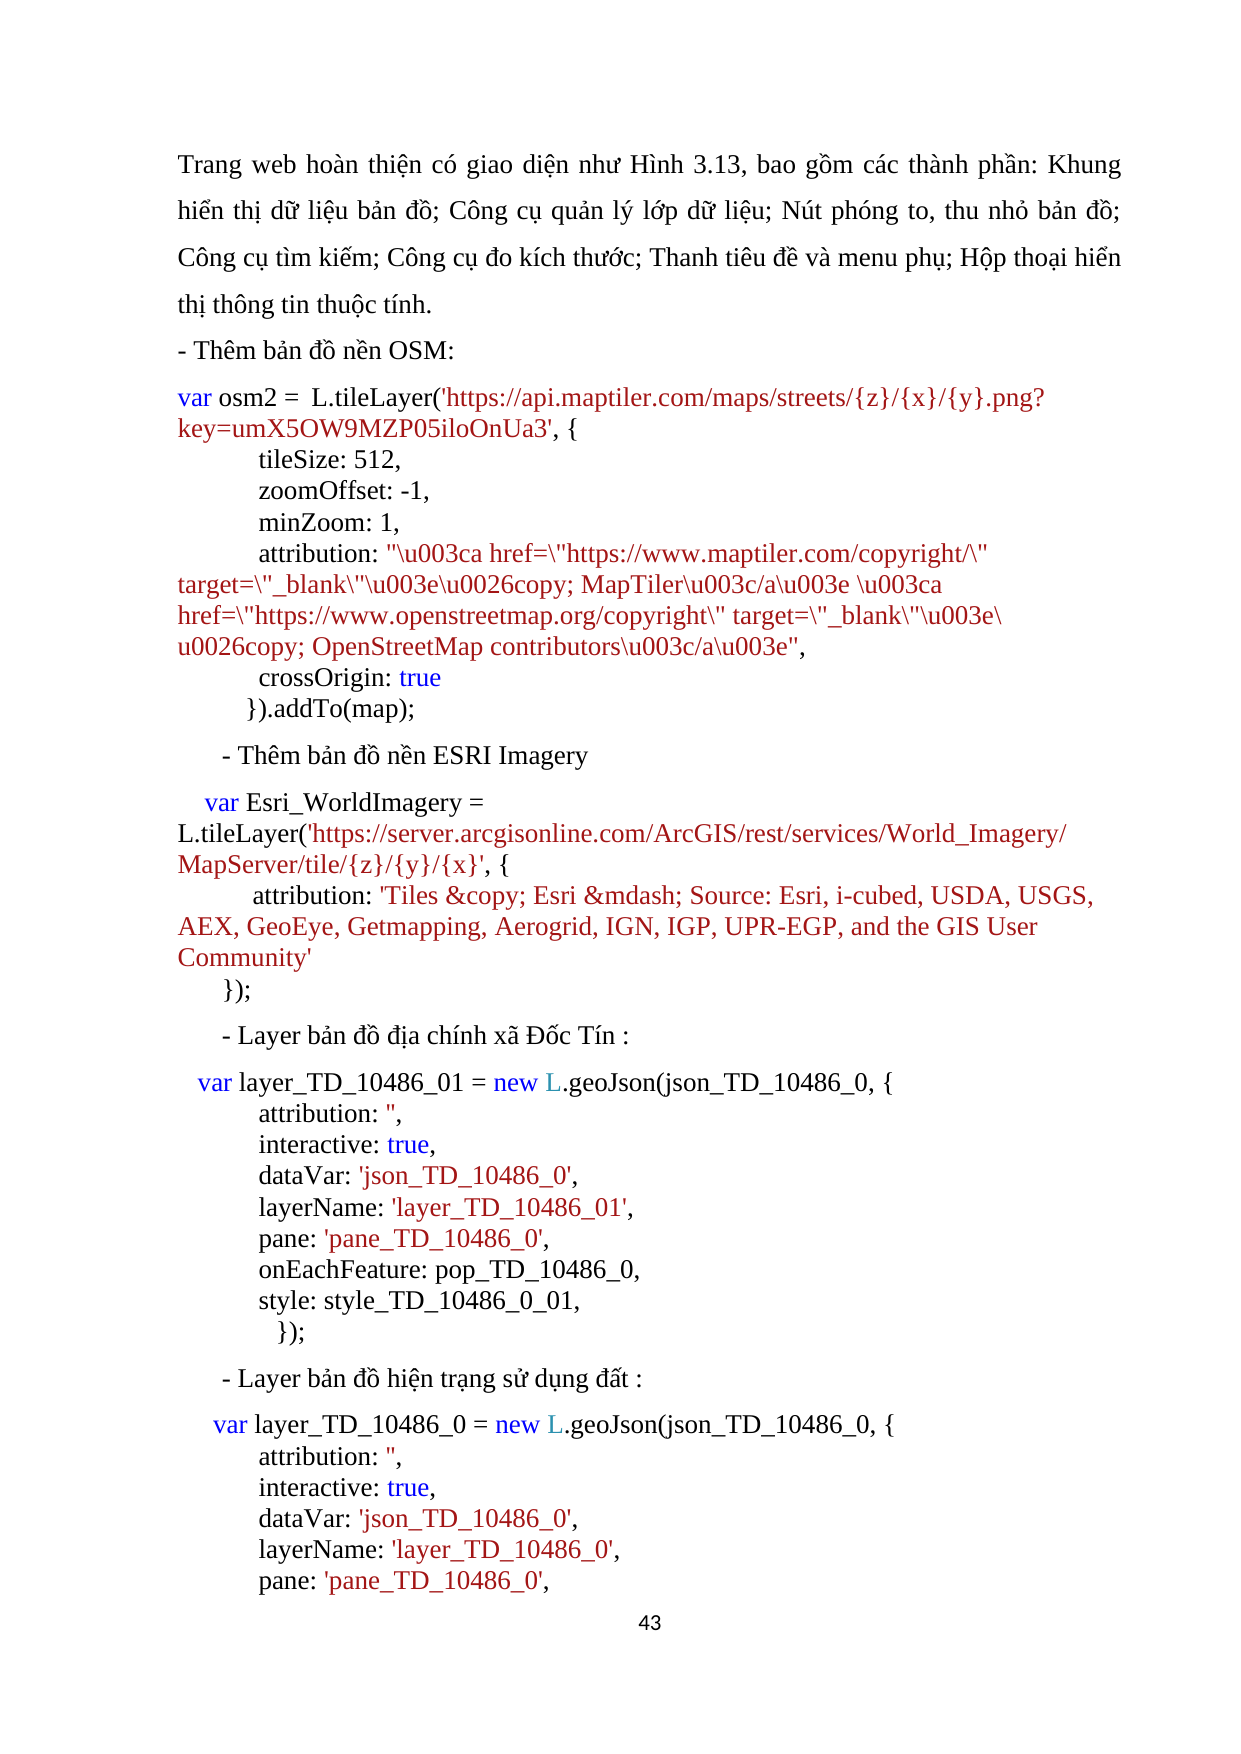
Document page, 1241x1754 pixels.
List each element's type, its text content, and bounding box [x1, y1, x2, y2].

text Trang web hoàn thiện có giao diện như Hình 3.13, bao gồm các thành phần: Khung hiển thị dữ liệu bản đồ; Công cụ quản lý lớp dữ liệu; Nút phóng to, thu nhỏ bản đồ; Công cụ tìm kiếm; Công cụ đo kích thước; Thanh tiêu đề và menu phụ; Hộp thoại hiển thị thông tin thuộc tính. [177, 148, 1122, 319]
text minZoom: 1, [177, 506, 1122, 537]
text tileSize: 512, [177, 443, 1122, 474]
text dataVar: 'json_TD_10486_0', [177, 1159, 1122, 1191]
text var layer_TD_10486_01 = new L.geoJson(json_TD_10486_0, { [177, 1066, 1122, 1097]
text zoomOffset: -1, [177, 474, 1122, 506]
text - Thêm bản đồ nền ESRI Imagery [177, 739, 1122, 770]
text }).addTo(map); [177, 692, 1122, 724]
text style: style_TD_10486_0_01, [177, 1284, 1122, 1315]
text interactive: true, [177, 1128, 1122, 1159]
text }); [177, 973, 1122, 1004]
text pane: 'pane_TD_10486_0', [177, 1564, 1122, 1595]
text crossOrigin: true [177, 661, 1122, 692]
text attribution: "\u003ca href=\"https://www.maptiler.com/copyright/\" target=\"_blank\"\u003e\u0026copy; MapTiler\u003c/a\u003e \u003ca href=\"https://www.openstreetmap.org/copyright\" target=\"_blank\"\u003e\u0026copy; OpenStreetMap contributors\u003c/a\u003e", [177, 537, 1122, 661]
text interactive: true, [177, 1471, 1122, 1502]
text attribution: 'Tiles &copy; Esri &mdash; Source: Esri, i-cubed, USDA, USGS, AEX, GeoEye, Getmapping, Aerogrid, IGN, IGP, UPR-EGP, and the GIS User Community' [177, 879, 1122, 973]
text onEachFeature: pop_TD_10486_0, [177, 1253, 1122, 1284]
text var osm2 = L.tileLayer('https://api.maptiler.com/maps/streets/{z}/{x}/{y}.png?key=umX5OW9MZP05iloOnUa3', { [177, 381, 1122, 443]
text dataVar: 'json_TD_10486_0', [177, 1502, 1122, 1533]
text attribution: '', [177, 1097, 1122, 1128]
text - Layer bản đồ địa chính xã Đốc Tín : [177, 1019, 1122, 1051]
text var layer_TD_10486_0 = new L.geoJson(json_TD_10486_0, { [177, 1408, 1122, 1440]
text var Esri_WorldImagery = L.tileLayer('https://server.arcgisonline.com/ArcGIS/rest/services/World_Imagery/MapServer/tile/{z}/{y}/{x}', { [177, 786, 1122, 879]
text attribution: '', [177, 1440, 1122, 1471]
text pane: 'pane_TD_10486_0', [177, 1222, 1122, 1253]
text layerName: 'layer_TD_10486_0', [177, 1533, 1122, 1564]
text - Thêm bản đồ nền OSM: [177, 334, 1122, 366]
text - Layer bản đồ hiện trạng sử dụng đất : [177, 1362, 1122, 1393]
text }); [177, 1315, 1122, 1346]
text layerName: 'layer_TD_10486_01', [177, 1191, 1122, 1222]
